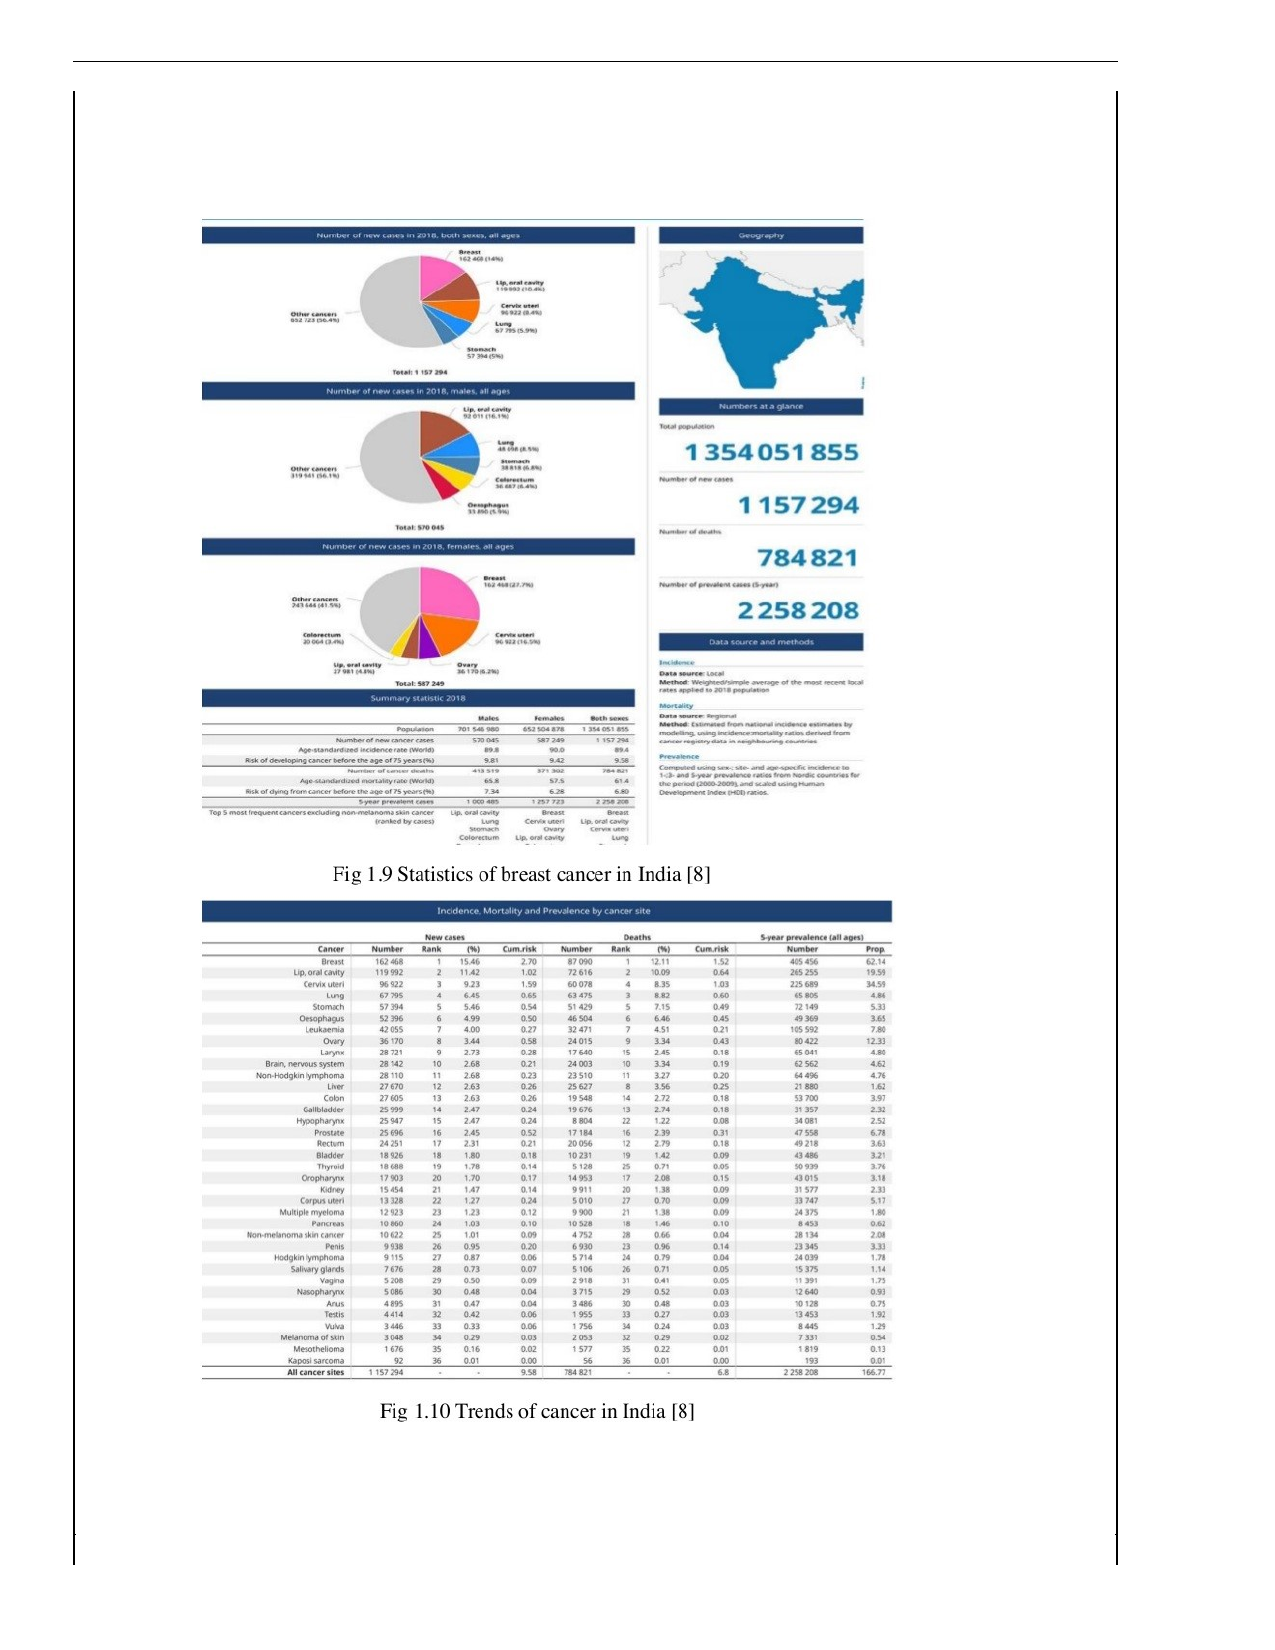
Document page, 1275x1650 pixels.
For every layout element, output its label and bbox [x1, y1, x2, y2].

picture [76, 93, 1115, 1562]
